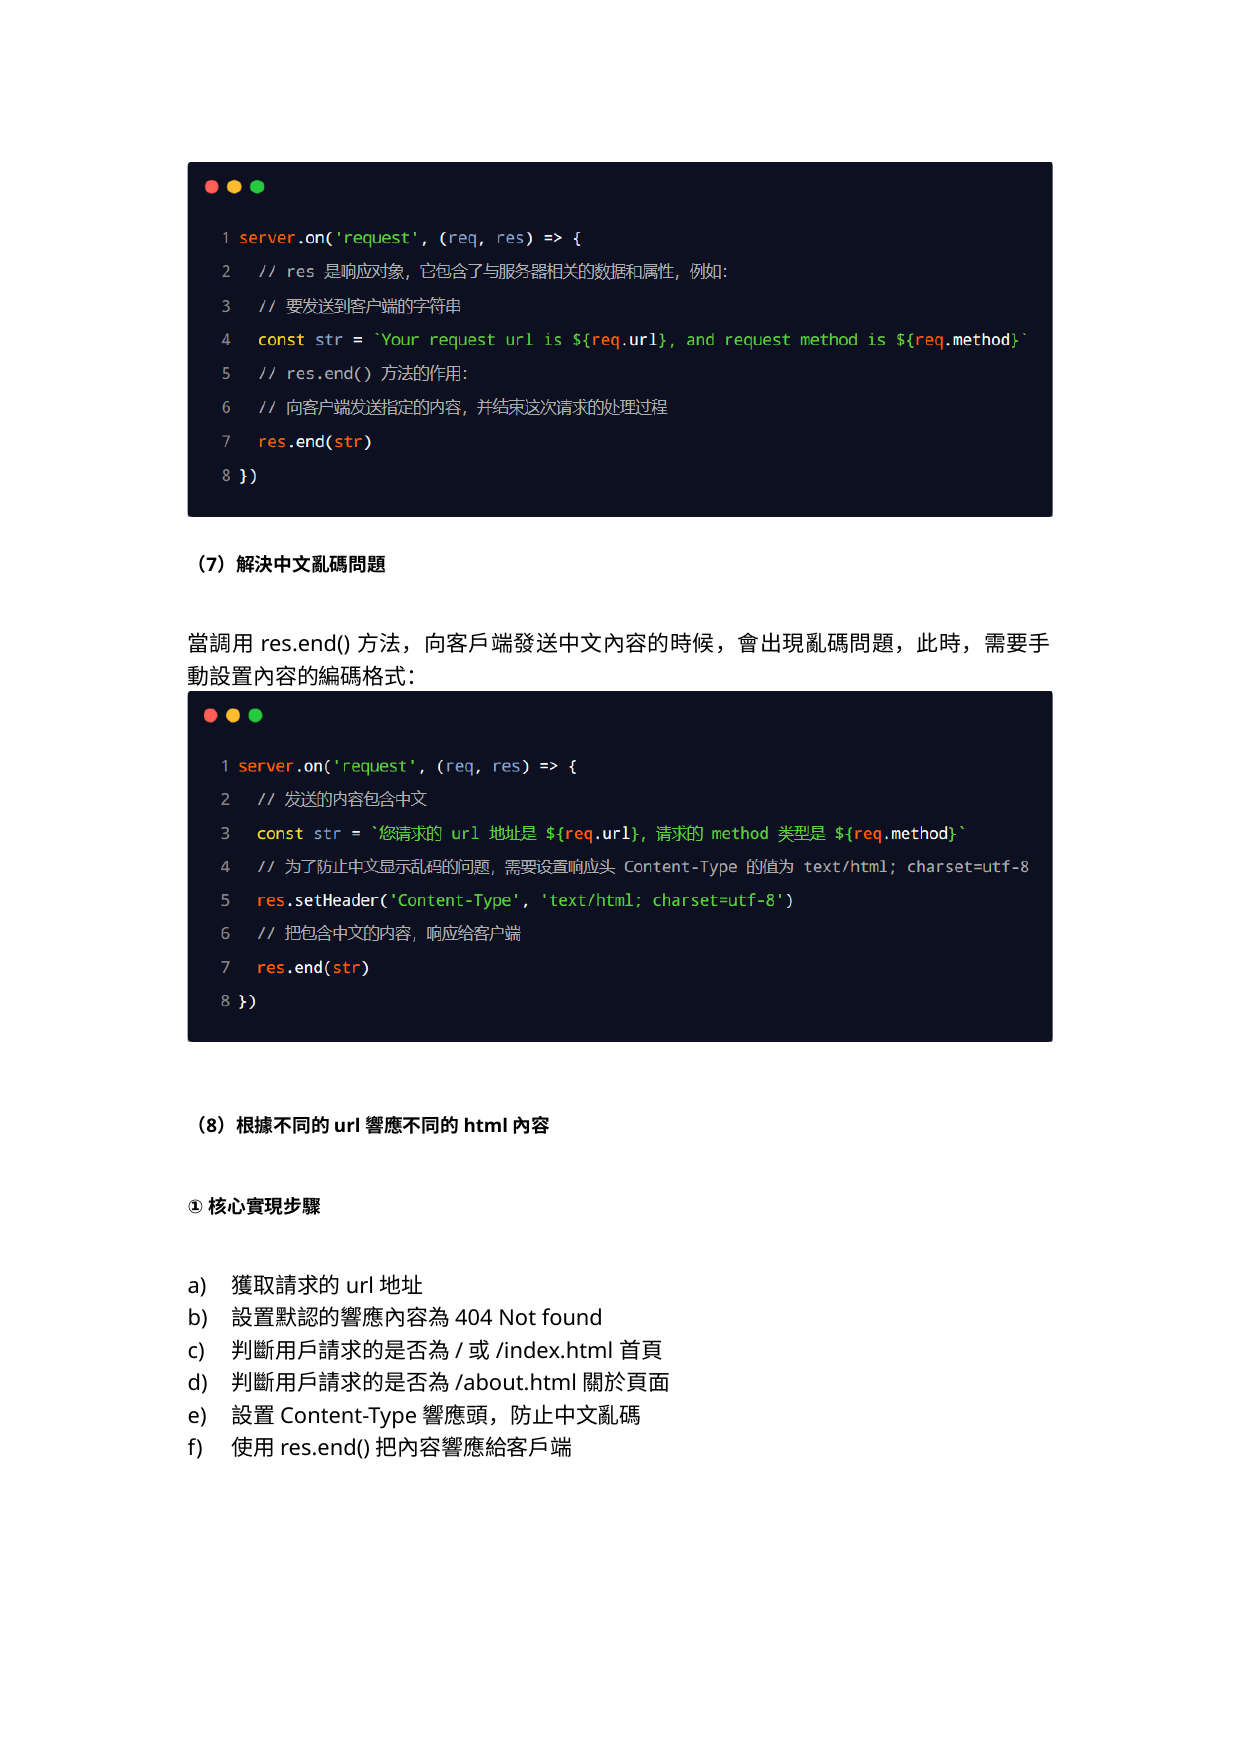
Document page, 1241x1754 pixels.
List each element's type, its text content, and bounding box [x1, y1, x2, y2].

list 判斷用戶請求的是否為 / 或 /index.html 首頁 [187, 1332, 1053, 1365]
picture [187, 691, 1053, 1042]
subtitle （7）解決中文亂碼問題 [187, 547, 1053, 579]
picture [187, 162, 1053, 517]
list 設置 Content-Type 響應頭，防止中文亂碼 [187, 1397, 1053, 1430]
subtitle ① 核心實現步驟 [187, 1189, 1053, 1222]
list 設置默認的響應內容為 404 Not found [187, 1300, 1053, 1332]
text 當調用 res.end() 方法，向客戶端發送中文內容的時候，會出現亂碼問題，此時，需要手動設置內容的編碼格式： [187, 626, 1053, 691]
subtitle （8）根據不同的 url 響應不同的 html 內容 [187, 1108, 1053, 1141]
list 判斷用戶請求的是否為 /about.html 關於頁面 [187, 1365, 1053, 1397]
list 使用 res.end() 把內容響應給客戶端 [187, 1430, 1053, 1462]
list 獲取請求的 url 地址 [187, 1267, 1053, 1300]
